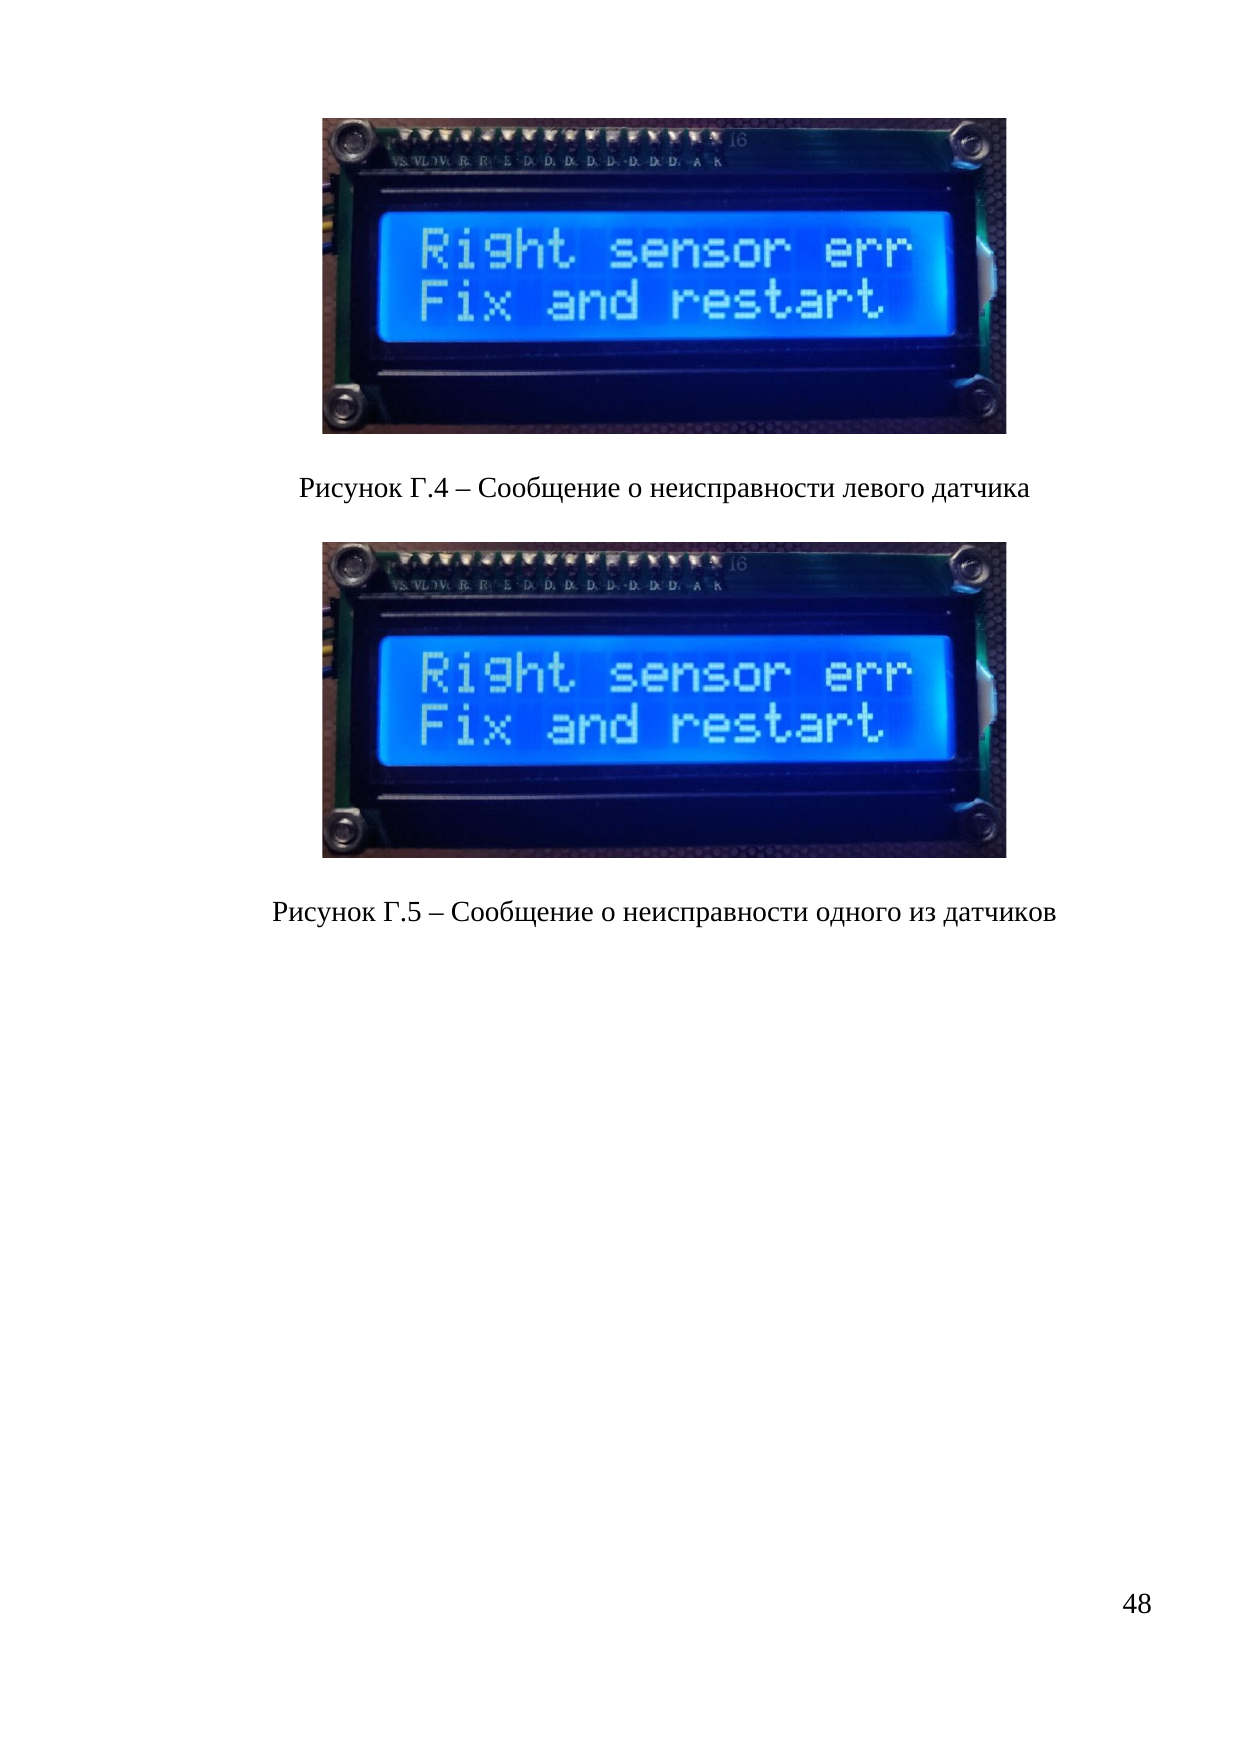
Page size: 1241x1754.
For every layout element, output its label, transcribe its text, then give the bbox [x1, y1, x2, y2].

text Рисунок Г.5 – Сообщение о неисправности одного из датчиков [177, 894, 1152, 927]
picture [322, 542, 1007, 858]
picture [322, 118, 1007, 434]
text Рисунок Г.4 – Сообщение о неисправности левого датчика [177, 470, 1152, 503]
